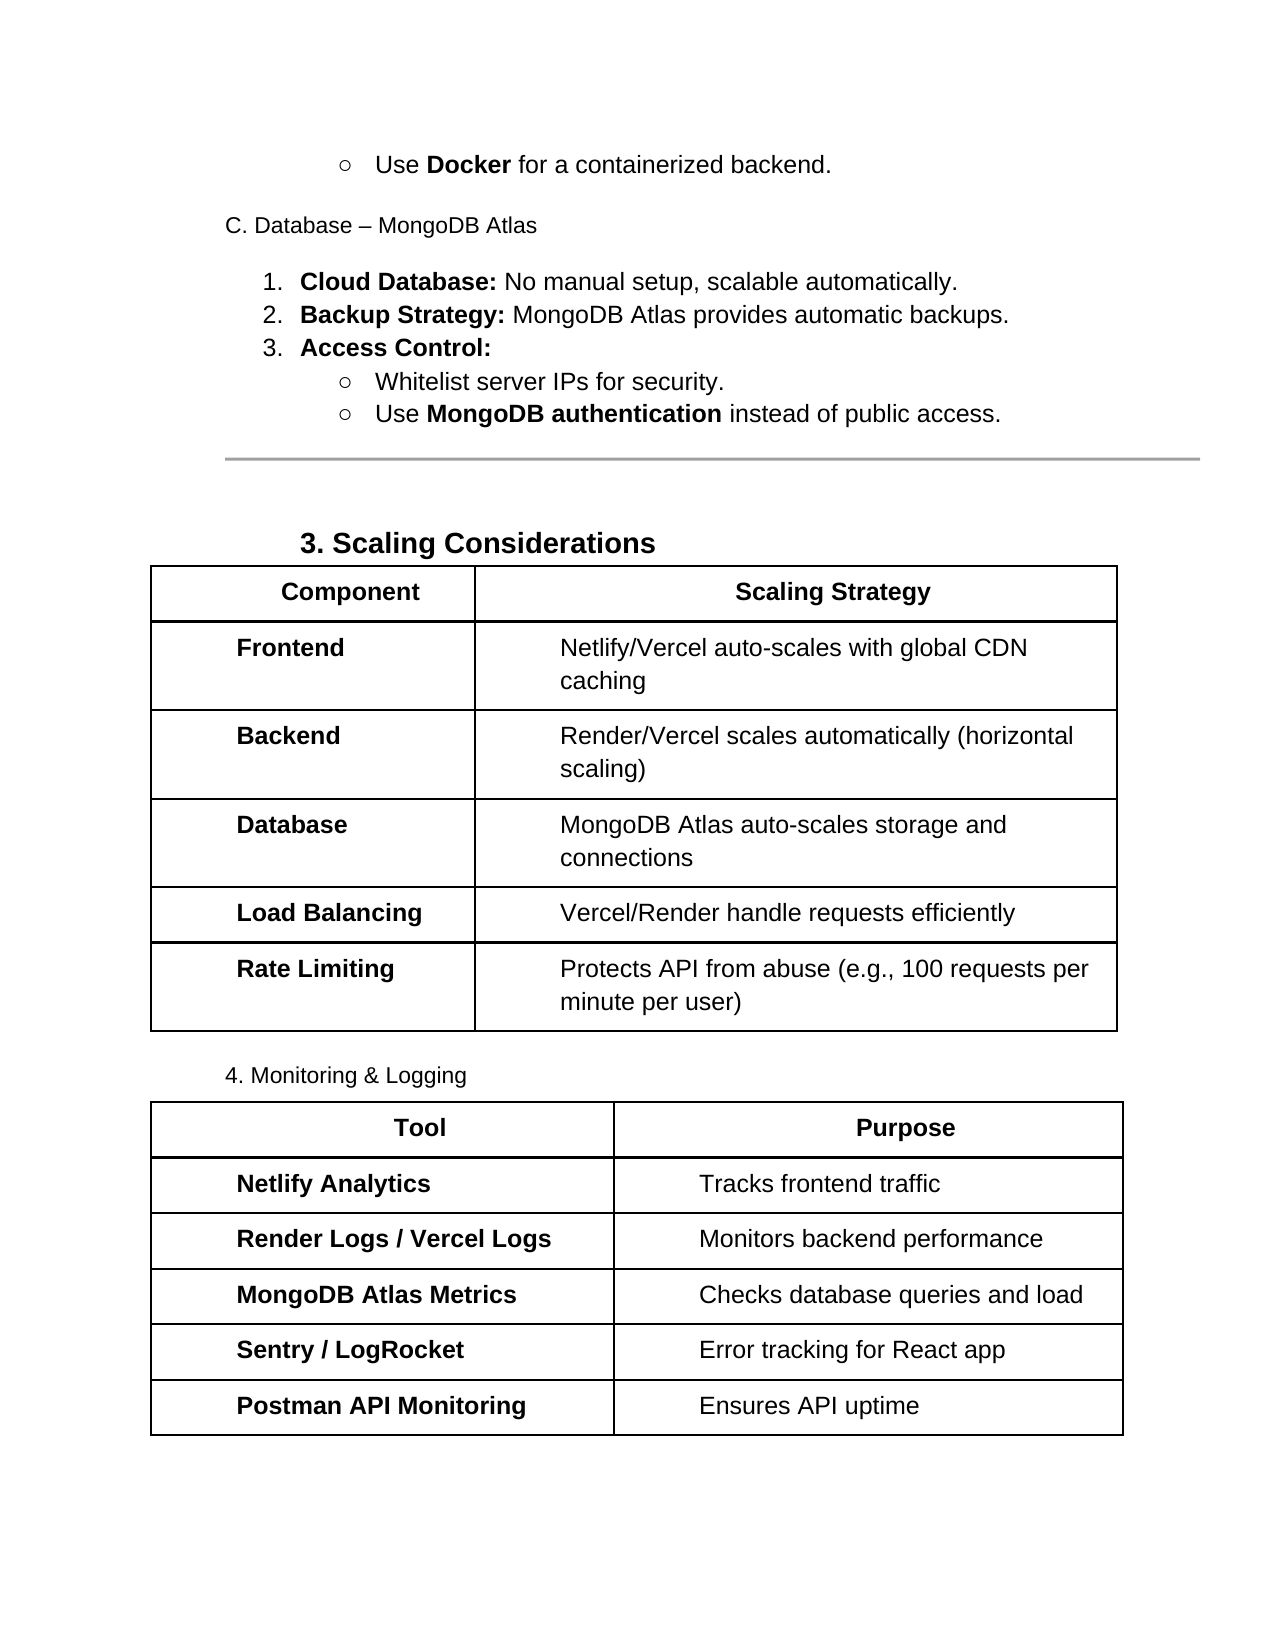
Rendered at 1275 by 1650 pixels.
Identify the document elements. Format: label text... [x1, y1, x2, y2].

text 4. Monitoring & Logging [225, 1062, 1125, 1089]
table_cell MongoDB Atlas auto-scales storage and connections [476, 800, 1116, 886]
table_cell Render Logs / Vercel Logs [152, 1214, 613, 1267]
table_cell Rate Limiting [152, 944, 474, 1030]
table_cell Vercel/Render handle requests efficiently [476, 888, 1116, 941]
text 3. Scaling Considerations [225, 526, 1125, 560]
table_cell Checks database queries and load [615, 1270, 1122, 1323]
table_header Component [152, 567, 474, 620]
table_cell Postman API Monitoring [152, 1381, 613, 1434]
list Cloud Database: No manual setup, scalable automatically. [262, 267, 1125, 296]
table_header Scaling Strategy [476, 567, 1116, 620]
list Use Docker for a containerized backend. [337, 150, 1125, 179]
table_cell Netlify Analytics [152, 1159, 613, 1212]
table_cell Sentry / LogRocket [152, 1325, 613, 1378]
list Backup Strategy: MongoDB Atlas provides automatic backups. [262, 300, 1125, 329]
table_cell Monitors backend performance [615, 1214, 1122, 1267]
table_cell Netlify/Vercel auto-scales with global CDN caching [476, 623, 1116, 709]
table_cell Render/Vercel scales automatically (horizontal scaling) [476, 711, 1116, 797]
table_cell Tracks frontend traffic [615, 1159, 1122, 1212]
text C. Database – MongoDB Atlas [225, 212, 1125, 238]
table_cell Backend [152, 711, 474, 797]
list Use MongoDB authentication instead of public access. [337, 399, 1125, 428]
table_cell MongoDB Atlas Metrics [152, 1270, 613, 1323]
table_cell Protects API from abuse (e.g., 100 requests per minute per user) [476, 944, 1116, 1030]
table_cell Load Balancing [152, 888, 474, 941]
table_header Purpose [615, 1103, 1122, 1156]
table_header Tool [152, 1103, 613, 1156]
table_cell Error tracking for React app [615, 1325, 1122, 1378]
list Access Control: [262, 333, 1125, 362]
table_cell Frontend [152, 623, 474, 709]
list Whitelist server IPs for security. [337, 366, 1125, 395]
table_cell Database [152, 800, 474, 886]
table_cell Ensures API uptime [615, 1381, 1122, 1434]
